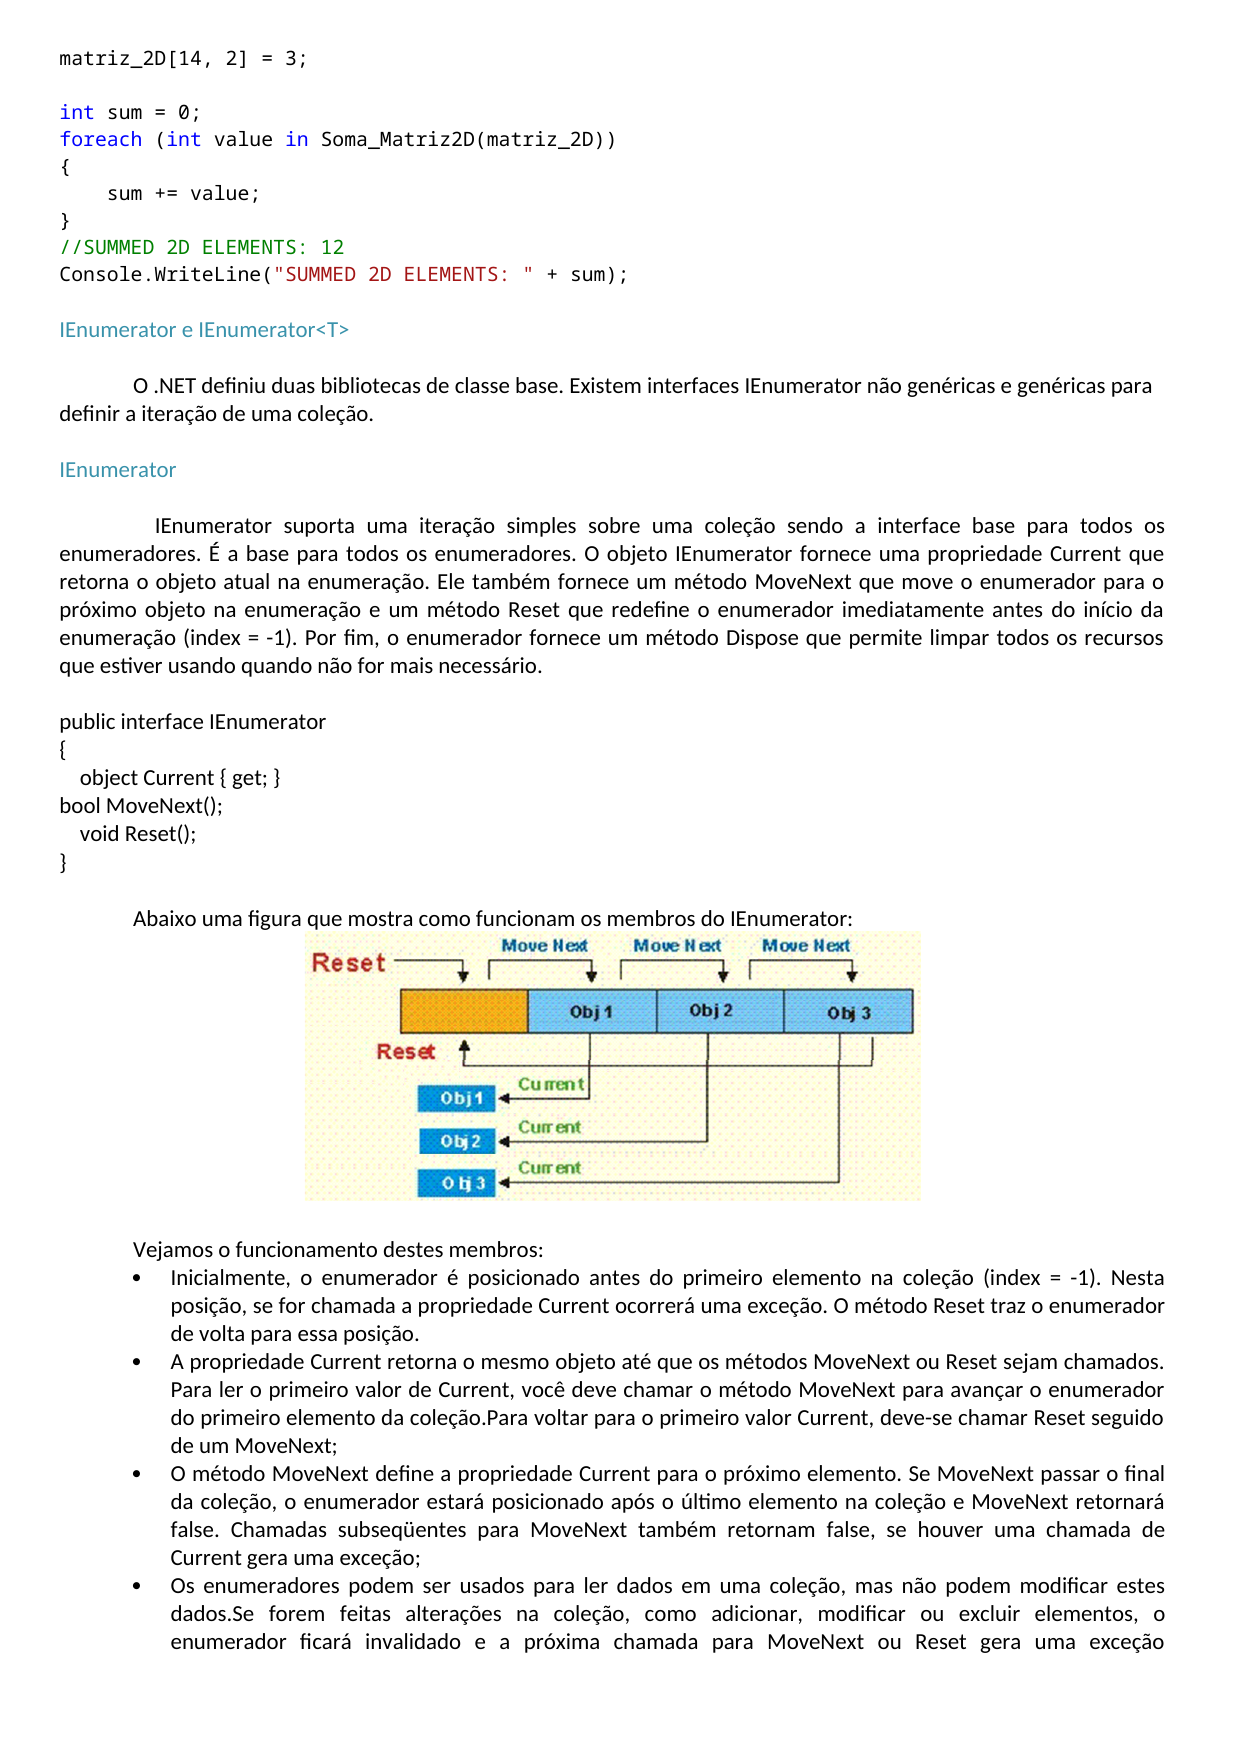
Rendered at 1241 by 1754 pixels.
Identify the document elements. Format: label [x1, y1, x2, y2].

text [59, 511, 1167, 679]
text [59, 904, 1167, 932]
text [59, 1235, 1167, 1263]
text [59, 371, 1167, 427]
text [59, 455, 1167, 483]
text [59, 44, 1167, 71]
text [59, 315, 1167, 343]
picture [304, 931, 921, 1201]
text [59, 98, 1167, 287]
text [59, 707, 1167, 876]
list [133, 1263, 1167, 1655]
